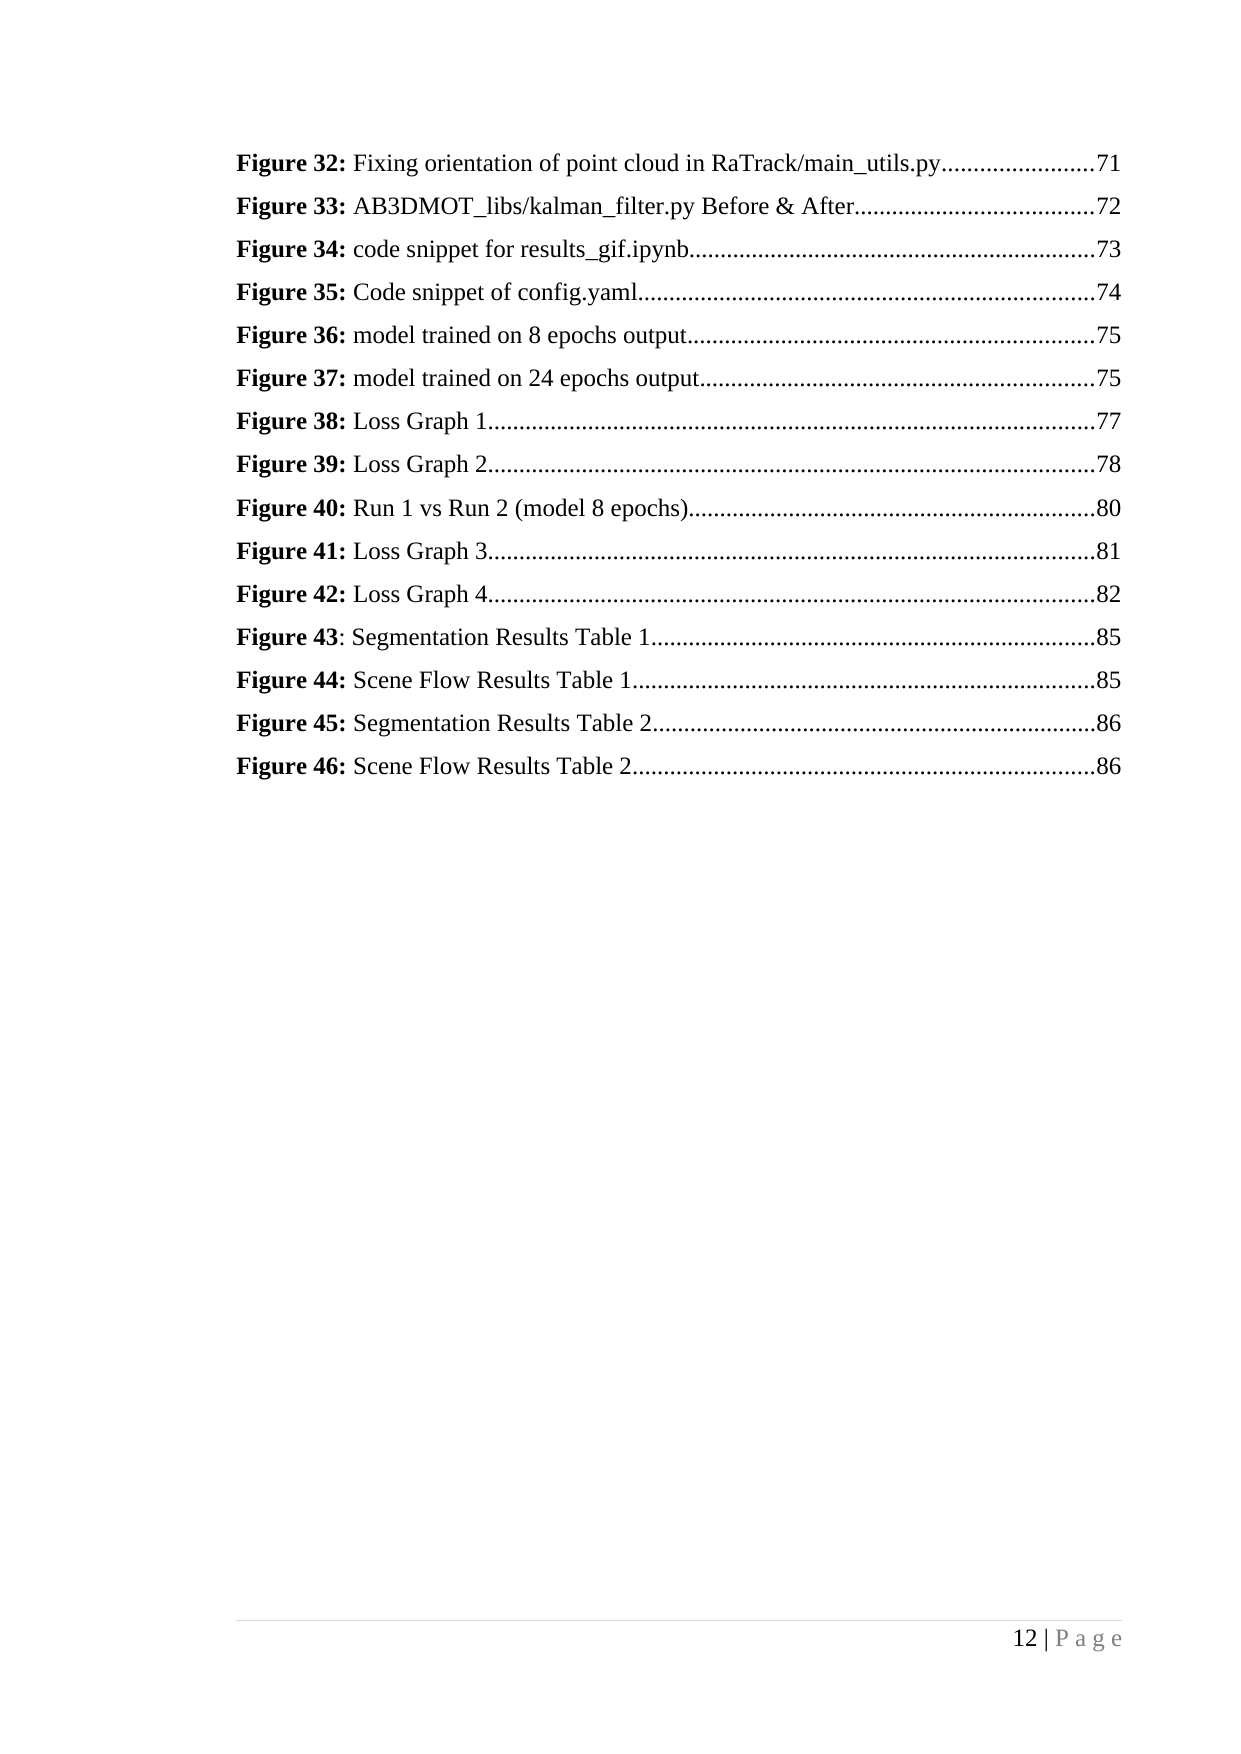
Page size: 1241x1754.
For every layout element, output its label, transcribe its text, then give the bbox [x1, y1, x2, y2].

text Figure 34: code snippet for results_gif.ipynb 73 [236, 234, 1122, 263]
text Figure 45: Segmentation Results Table 2 86 [236, 708, 1122, 737]
text Figure 43: Segmentation Results Table 1 85 [236, 622, 1122, 651]
text Figure 36: model trained on 8 epochs output. 75 [236, 320, 1122, 349]
text Figure 38: Loss Graph 1 77 [236, 406, 1122, 435]
text Figure 40: Run 1 vs Run 2 (model 8 epochs) 80 [236, 493, 1122, 521]
text Figure 37: model trained on 24 epochs output. 75 [236, 363, 1122, 392]
text Figure 39: Loss Graph 2 78 [236, 449, 1122, 478]
text Figure 44: Scene Flow Results Table 1 85 [236, 665, 1122, 694]
text Figure 35: Code snippet of config.yaml 74 [236, 277, 1122, 306]
text Figure 32: Fixing orientation of point cloud in RaTrack/main_utils.py 71 [236, 148, 1122, 176]
text Figure 46: Scene Flow Results Table 2 86 [236, 751, 1122, 780]
text Figure 42: Loss Graph 4 82 [236, 579, 1122, 608]
text Figure 33: AB3DMOT_libs/kalman_filter.py Before & After 72 [236, 191, 1122, 219]
text Figure 41: Loss Graph 3 81 [236, 536, 1122, 564]
